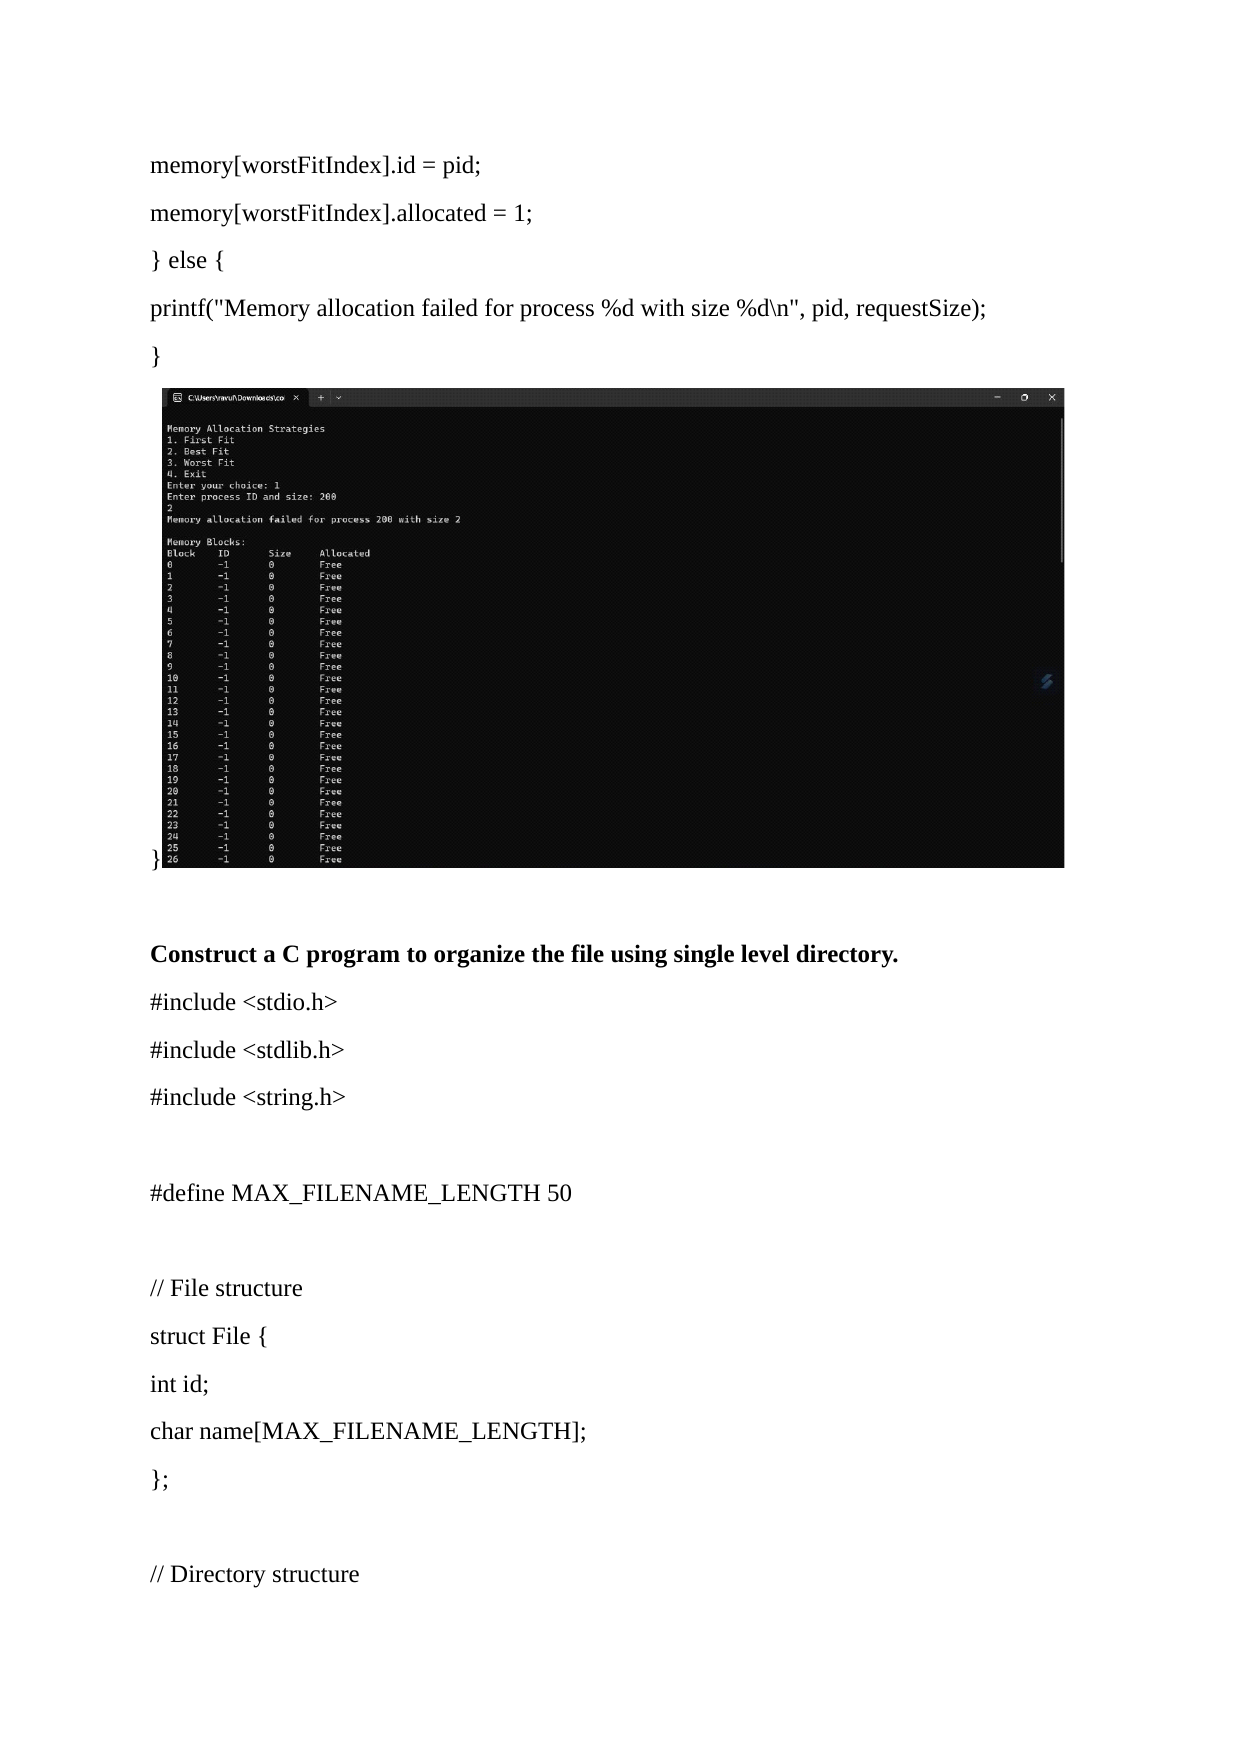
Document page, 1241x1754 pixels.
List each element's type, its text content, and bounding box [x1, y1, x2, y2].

text } [150, 341, 1090, 369]
picture [162, 388, 1065, 868]
text // File structure [150, 1273, 1090, 1302]
text #include <string.h> [150, 1082, 1090, 1111]
text #include <stdlib.h> [150, 1035, 1090, 1063]
text memory[worstFitIndex].allocated = 1; [150, 198, 1090, 226]
text }; [150, 1464, 1090, 1493]
text Construct a C program to organize the file using single level directory. [150, 939, 1090, 968]
text printf("Memory allocation failed for process %d with size %d\n", pid, requestSize); [150, 293, 1090, 322]
text memory[worstFitIndex].id = pid; [150, 150, 1090, 179]
text #include <stdio.h> [150, 987, 1090, 1016]
text // Directory structure [150, 1559, 1090, 1588]
text char name[MAX_FILENAME_LENGTH]; [150, 1416, 1090, 1445]
text struct File { [150, 1321, 1090, 1350]
text } else { [150, 245, 1090, 274]
text int id; [150, 1369, 1090, 1397]
text #define MAX_FILENAME_LENGTH 50 [150, 1178, 1090, 1207]
